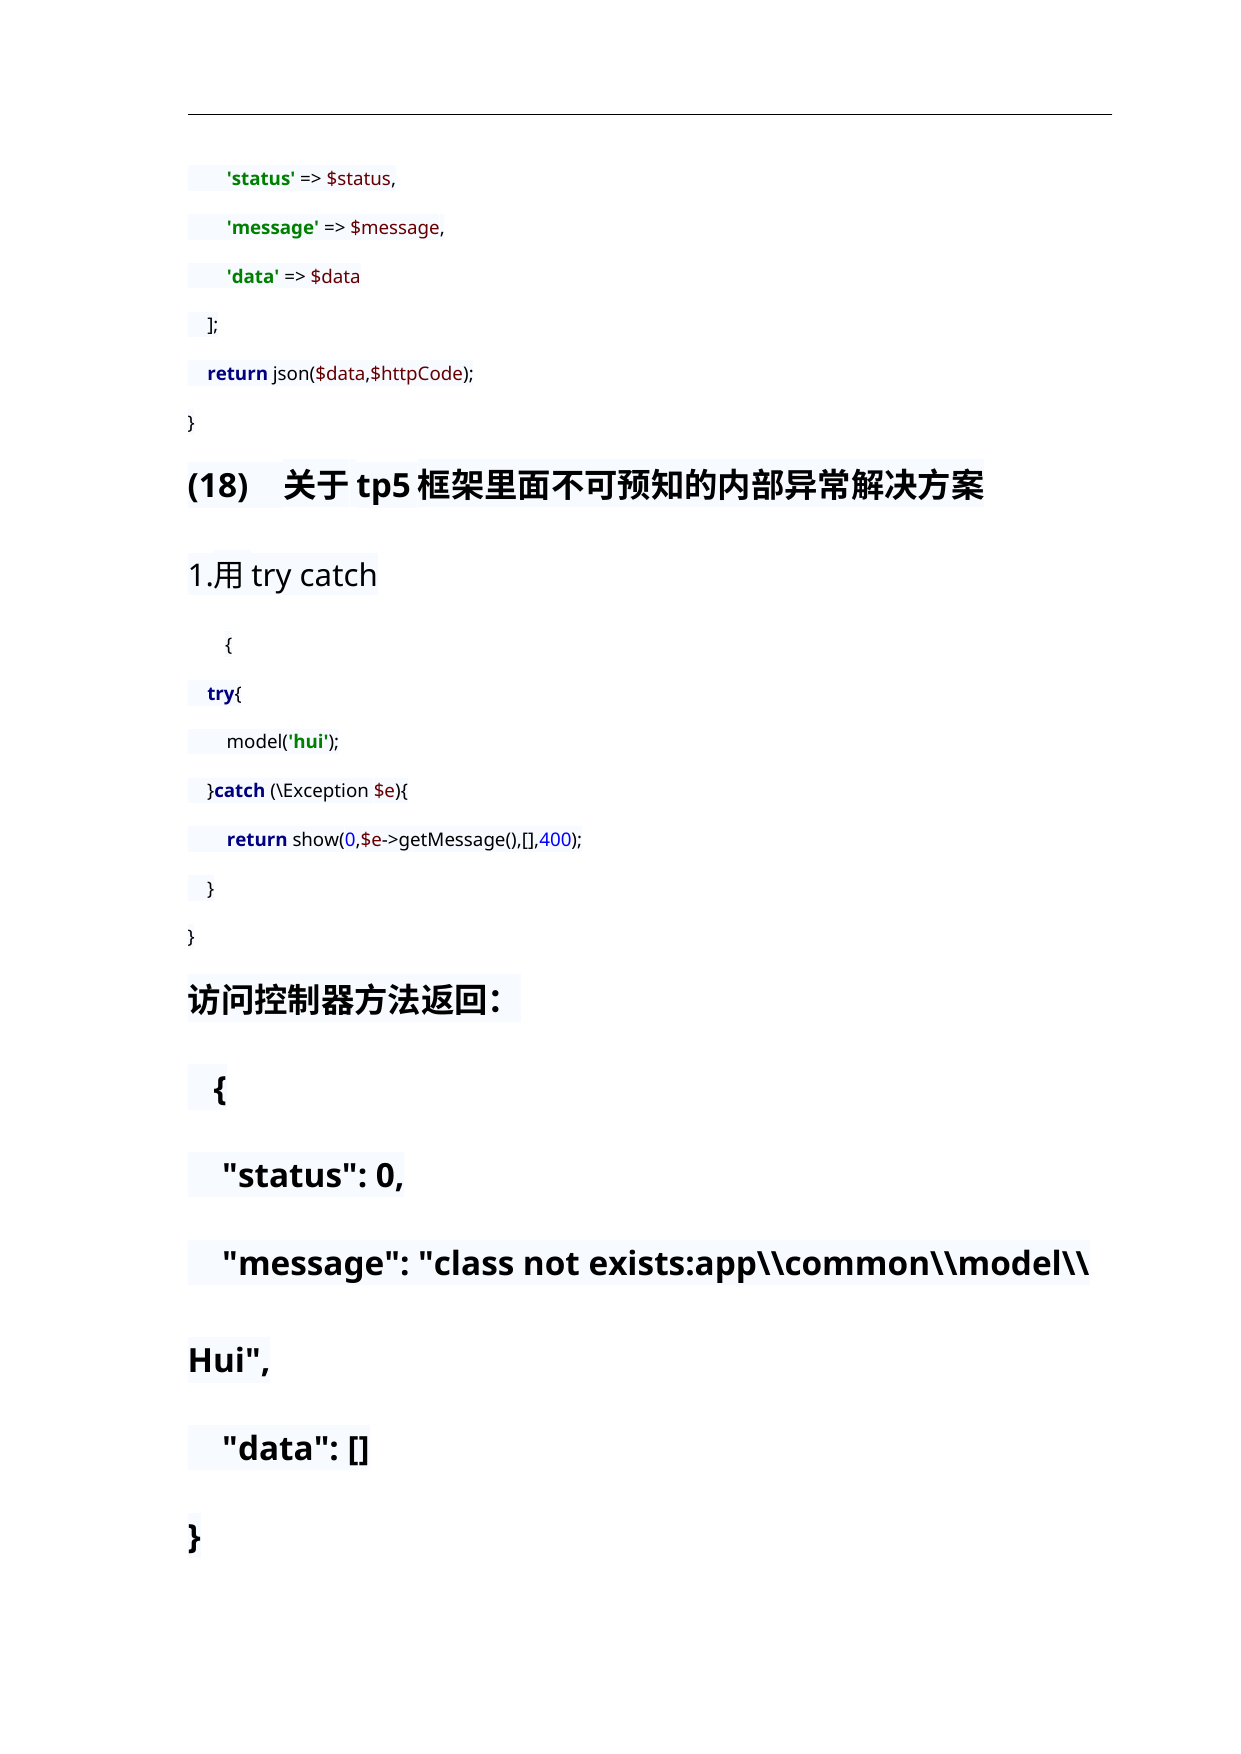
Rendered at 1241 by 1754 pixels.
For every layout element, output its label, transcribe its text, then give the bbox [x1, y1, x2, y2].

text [187, 162, 1112, 438]
text "data": [] [187, 1415, 1112, 1480]
text "message": "class not exists:app\\common\\model\\Hui", [187, 1230, 1112, 1392]
text 1.用try catch [187, 540, 1112, 605]
text { [187, 1054, 1112, 1119]
text (18) 关于tp5框架里面不可预知的内部异常解决方案 [187, 451, 1112, 516]
text { try{ model('hui'); }catch (\Exception $e){ return show(0,$e->getMessage(),[],400); } } [187, 628, 1112, 953]
text 访问控制器方法返回： [187, 966, 1112, 1031]
text } [187, 1503, 1112, 1568]
text "status": 0, [187, 1142, 1112, 1207]
